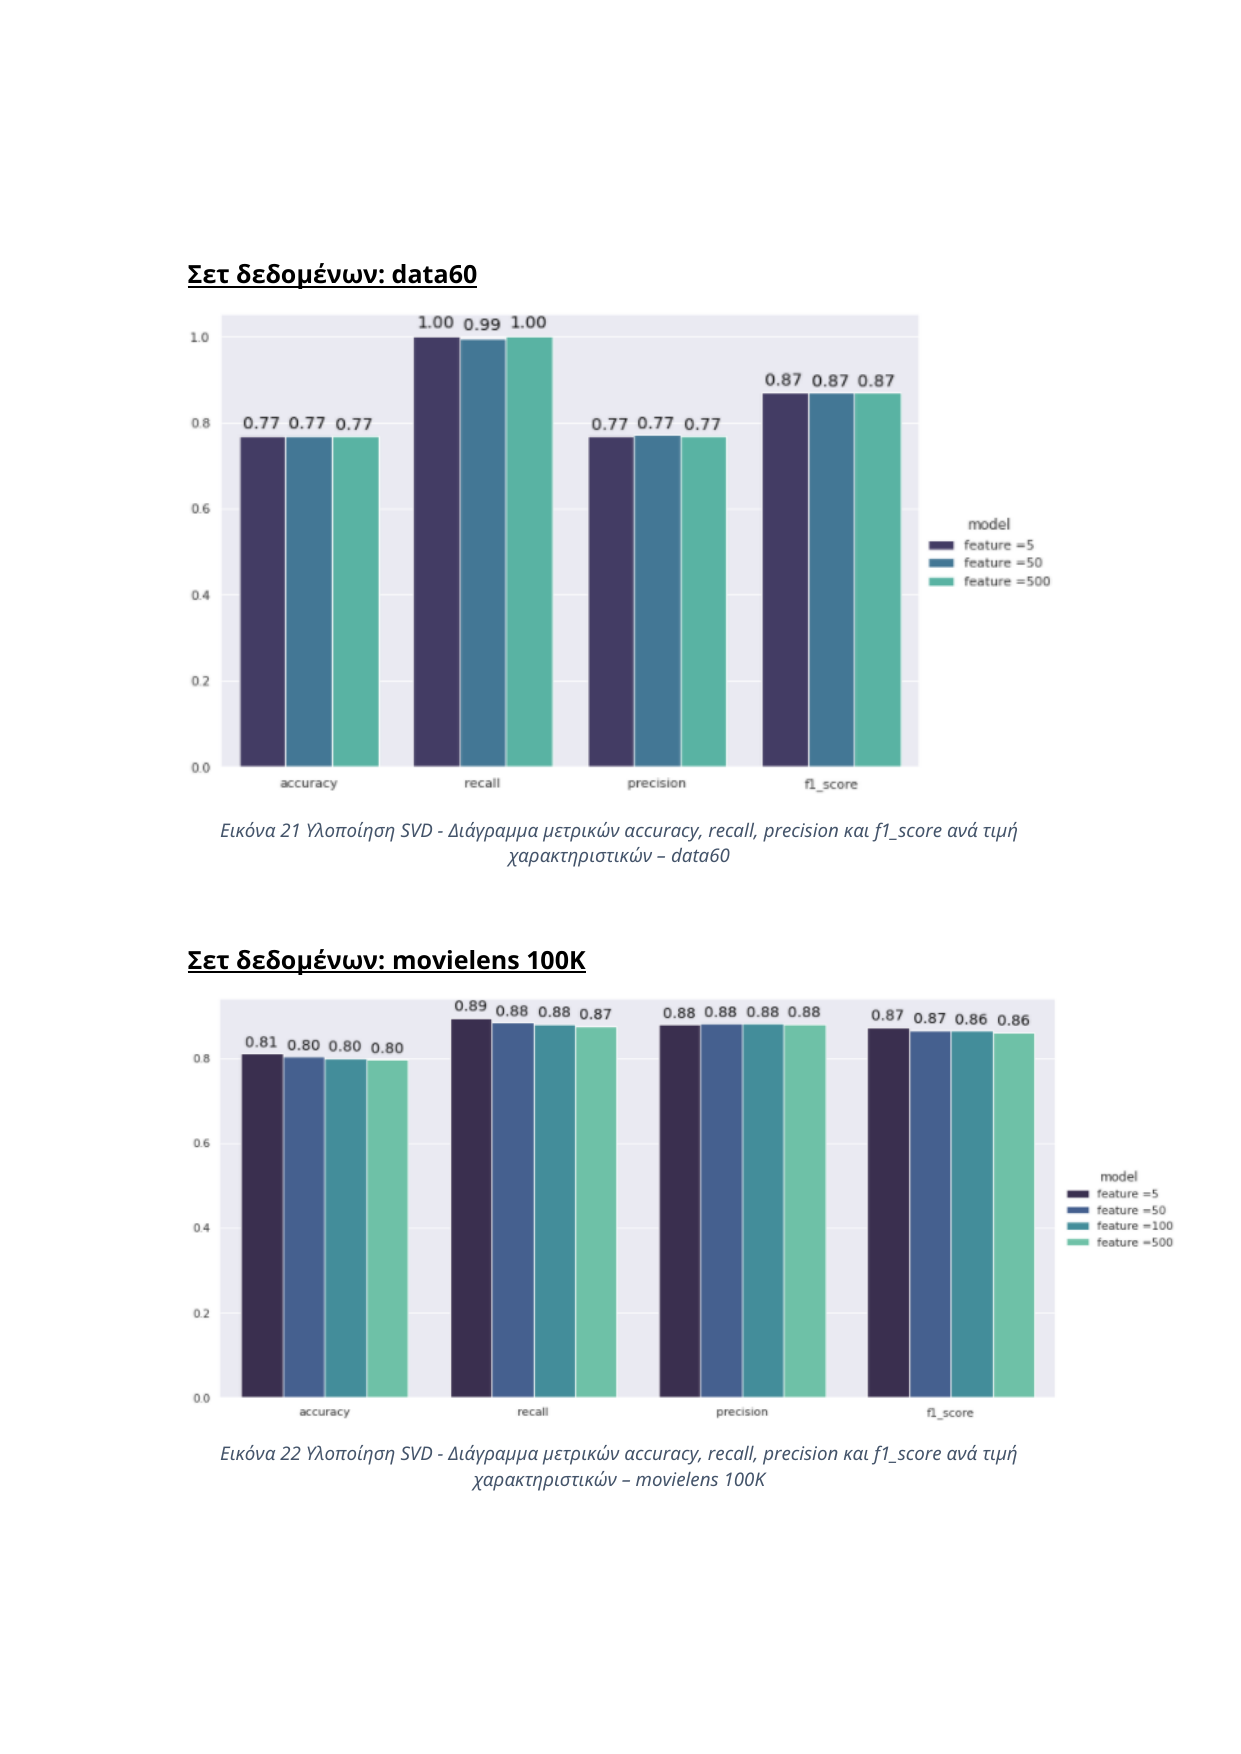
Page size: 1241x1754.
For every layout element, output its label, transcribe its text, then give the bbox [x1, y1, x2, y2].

text Εικόνα 22 Υλοποίηση SVD - Διάγραμμα μετρικών αccuracy, recall, precision και f1_score ανά τιμή χαρακτηριστικών – movielens 100K [187, 1440, 1053, 1491]
picture [187, 996, 1179, 1421]
text Σετ δεδομένων: data60 [187, 257, 1053, 291]
text Σετ δεδομένων: movielens 100K [187, 942, 1053, 977]
picture [187, 310, 1053, 798]
text Εικόνα 21 Υλοποίηση SVD - Διάγραμμα μετρικών αccuracy, recall, precision και f1_score ανά τιμή χαρακτηριστικών – data60 [187, 817, 1053, 868]
